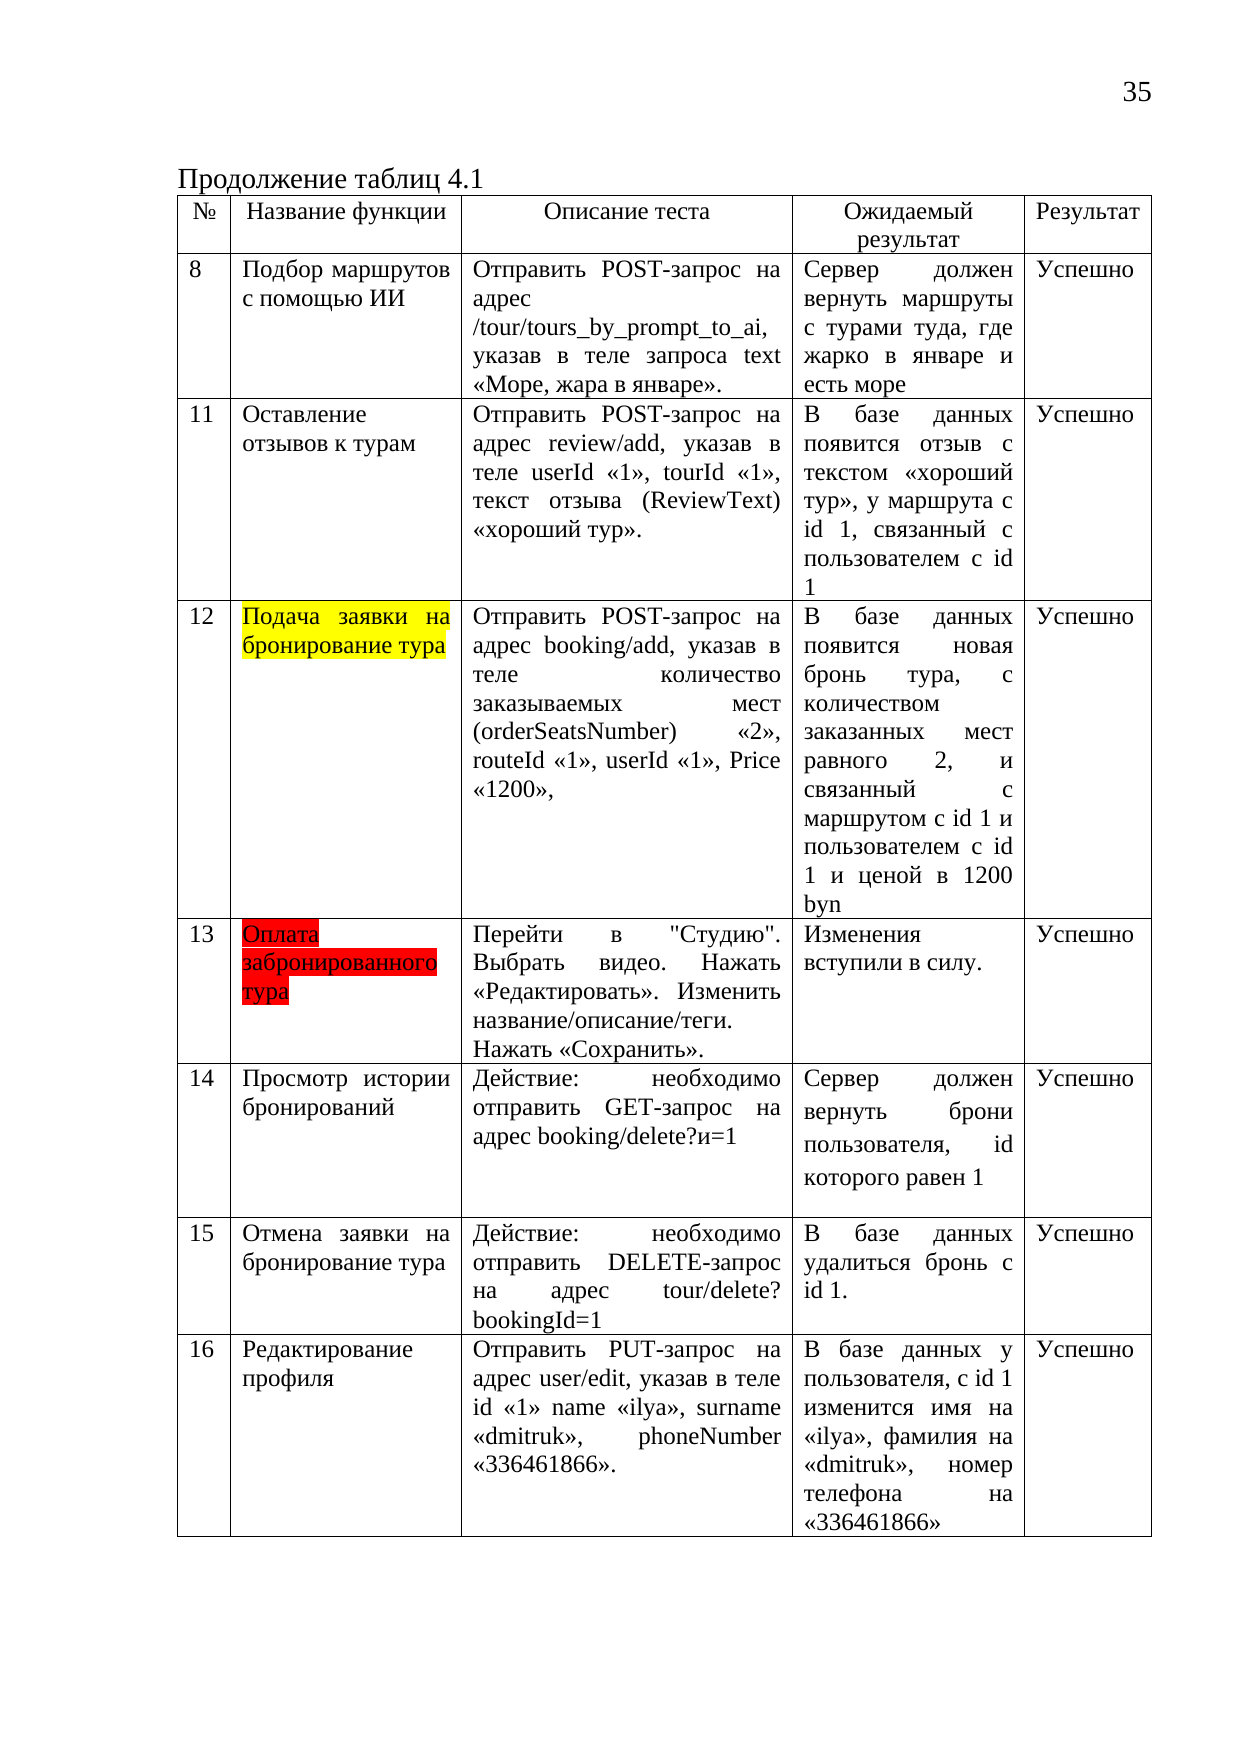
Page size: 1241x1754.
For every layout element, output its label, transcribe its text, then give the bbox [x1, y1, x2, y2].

table_cell Успешно [1025, 1218, 1151, 1333]
table_cell В базе данных появится новая бронь тура, с количеством заказанных мест равного 2, и связанный с маршрутом с id 1 и пользователем с id 1 и ценой в 1200 byn [793, 601, 1024, 918]
table_cell 12 [178, 601, 230, 918]
table_cell 16 [178, 1335, 230, 1536]
table_cell Успешно [1025, 1064, 1151, 1217]
table_header Результат [1025, 196, 1151, 253]
table_header Ожидаемый результат [793, 196, 1024, 253]
table_cell Отправить PUT-запрос на адрес user/edit, указав в теле id «1» name «ilya», surname «dmitruk», phoneNumber «336461866». [462, 1335, 792, 1536]
table_cell 8 [178, 254, 230, 398]
table_cell Сервер должен вернуть брони пользователя, id которого равен 1 [793, 1064, 1024, 1217]
table_cell Успешно [1025, 1335, 1151, 1536]
table_cell Отправить POST-запрос на адрес /tour/tours_by_prompt_to_ai, указав в теле запроса text «Море, жара в январе». [462, 254, 792, 398]
table_cell 13 [178, 919, 230, 1062]
table_cell Подача заявки на бронирование тура [231, 601, 461, 918]
table_cell Действие: необходимо отправить GET-запрос на адрес booking/delete?и=1 [462, 1064, 792, 1217]
table_cell Оставление отзывов к турам [231, 399, 461, 600]
table_cell Успешно [1025, 399, 1151, 600]
table_cell Просмотр истории бронирований [231, 1064, 461, 1217]
table_cell Подбор маршрутов с помощью ИИ [231, 254, 461, 398]
table_cell Успешно [1025, 254, 1151, 398]
table_cell Отправить POST-запрос на адрес review/add, указав в теле userId «1», tourId «1», текст отзыва (ReviewText) «хороший тур». [462, 399, 792, 600]
table_cell 14 [178, 1064, 230, 1217]
table_cell 15 [178, 1218, 230, 1333]
table_cell В базе данных появится отзыв с текстом «хороший тур», у маршрута с id 1, связанный с пользователем c id 1 [793, 399, 1024, 600]
table_cell 11 [178, 399, 230, 600]
table_header Описание теста [462, 196, 792, 253]
text Продолжение таблиц 4.1 [177, 161, 1152, 195]
table_cell Действие: необходимо отправить DELETE-запрос на адрес tour/delete? bookingId=1 [462, 1218, 792, 1333]
table_header Название функции [231, 196, 461, 253]
table_cell В базе данных удалиться бронь с id 1. [793, 1218, 1024, 1333]
table_cell Отмена заявки на бронирование тура [231, 1218, 461, 1333]
table_cell Изменения вступили в силу. [793, 919, 1024, 1062]
table_header № [178, 196, 230, 253]
table_cell В базе данных у пользователя, с id 1 изменится имя на «ilya», фамилия на «dmitruk», номер телефона на «336461866» [793, 1335, 1024, 1536]
table_cell Успешно [1025, 601, 1151, 918]
table_cell Редактирование профиля [231, 1335, 461, 1536]
table_cell Перейти в "Студию". Выбрать видео. Нажать «Редактировать». Изменить название/описание/теги. Нажать «Сохранить». [462, 919, 792, 1062]
table_cell Отправить POST-запрос на адрес booking/add, указав в теле количество заказываемых мест (orderSeatsNumber) «2», routeId «1», userId «1», Price «1200», [462, 601, 792, 918]
table_cell Сервер должен вернуть маршруты с турами туда, где жарко в январе и есть море [793, 254, 1024, 398]
table_cell Оплата забронированного тура [231, 919, 461, 1062]
table_cell Успешно [1025, 919, 1151, 1062]
